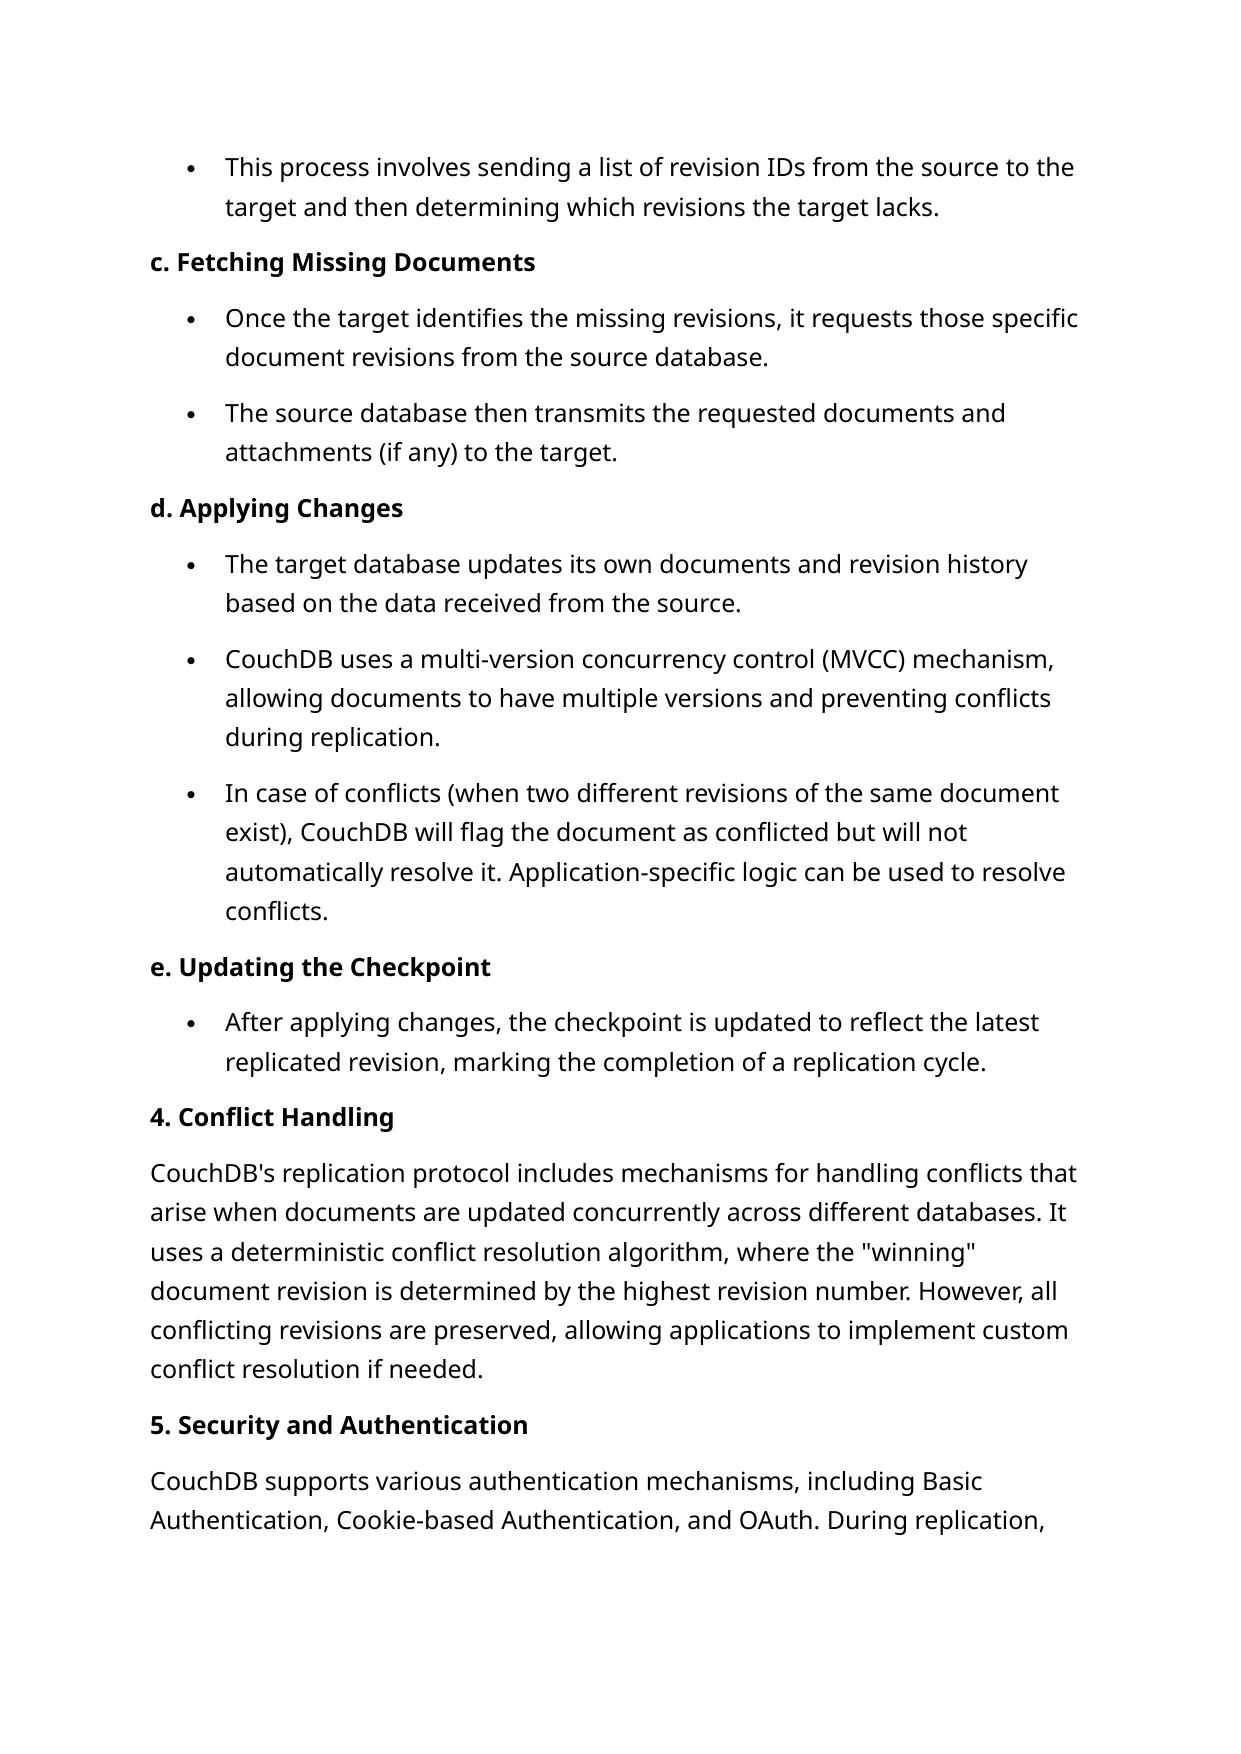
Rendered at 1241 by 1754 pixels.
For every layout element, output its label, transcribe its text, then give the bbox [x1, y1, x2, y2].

text 5. Security and Authentication [150, 1407, 1090, 1442]
list The source database then transmits the requested documents and attachments (if any) to the target. [187, 396, 1090, 469]
text CouchDB's replication protocol includes mechanisms for handling conflicts that arise when documents are updated concurrently across different databases. It uses a deterministic conflict resolution algorithm, where the "winning" document revision is determined by the highest revision number. However, all conflicting revisions are preserved, allowing applications to implement custom conflict resolution if needed. [150, 1156, 1090, 1386]
text d. Applying Changes [150, 491, 1090, 525]
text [150, 1463, 1090, 1537]
list Once the target identifies the missing revisions, it requests those specific document revisions from the source database. [187, 301, 1090, 374]
text c. Fetching Missing Documents [150, 245, 1090, 279]
list After applying changes, the checkpoint is updated to reflect the latest replicated revision, marking the completion of a replication cycle. [187, 1005, 1090, 1078]
text 4. Conflict Handling [150, 1100, 1090, 1134]
list The target database updates its own documents and revision history based on the data received from the source. [187, 547, 1090, 620]
list CouchDB uses a multi-version concurrency control (MVCC) mechanism, allowing documents to have multiple versions and preventing conflicts during replication. [187, 642, 1090, 754]
text e. Updating the Checkpoint [150, 949, 1090, 983]
list This process involves sending a list of revision IDs from the source to the target and then determining which revisions the target lacks. [187, 150, 1090, 223]
list In case of conflicts (when two different revisions of the same document exist), CouchDB will flag the document as conflicted but will not automatically resolve it. Application-specific logic can be used to resolve conflicts. [187, 776, 1090, 927]
